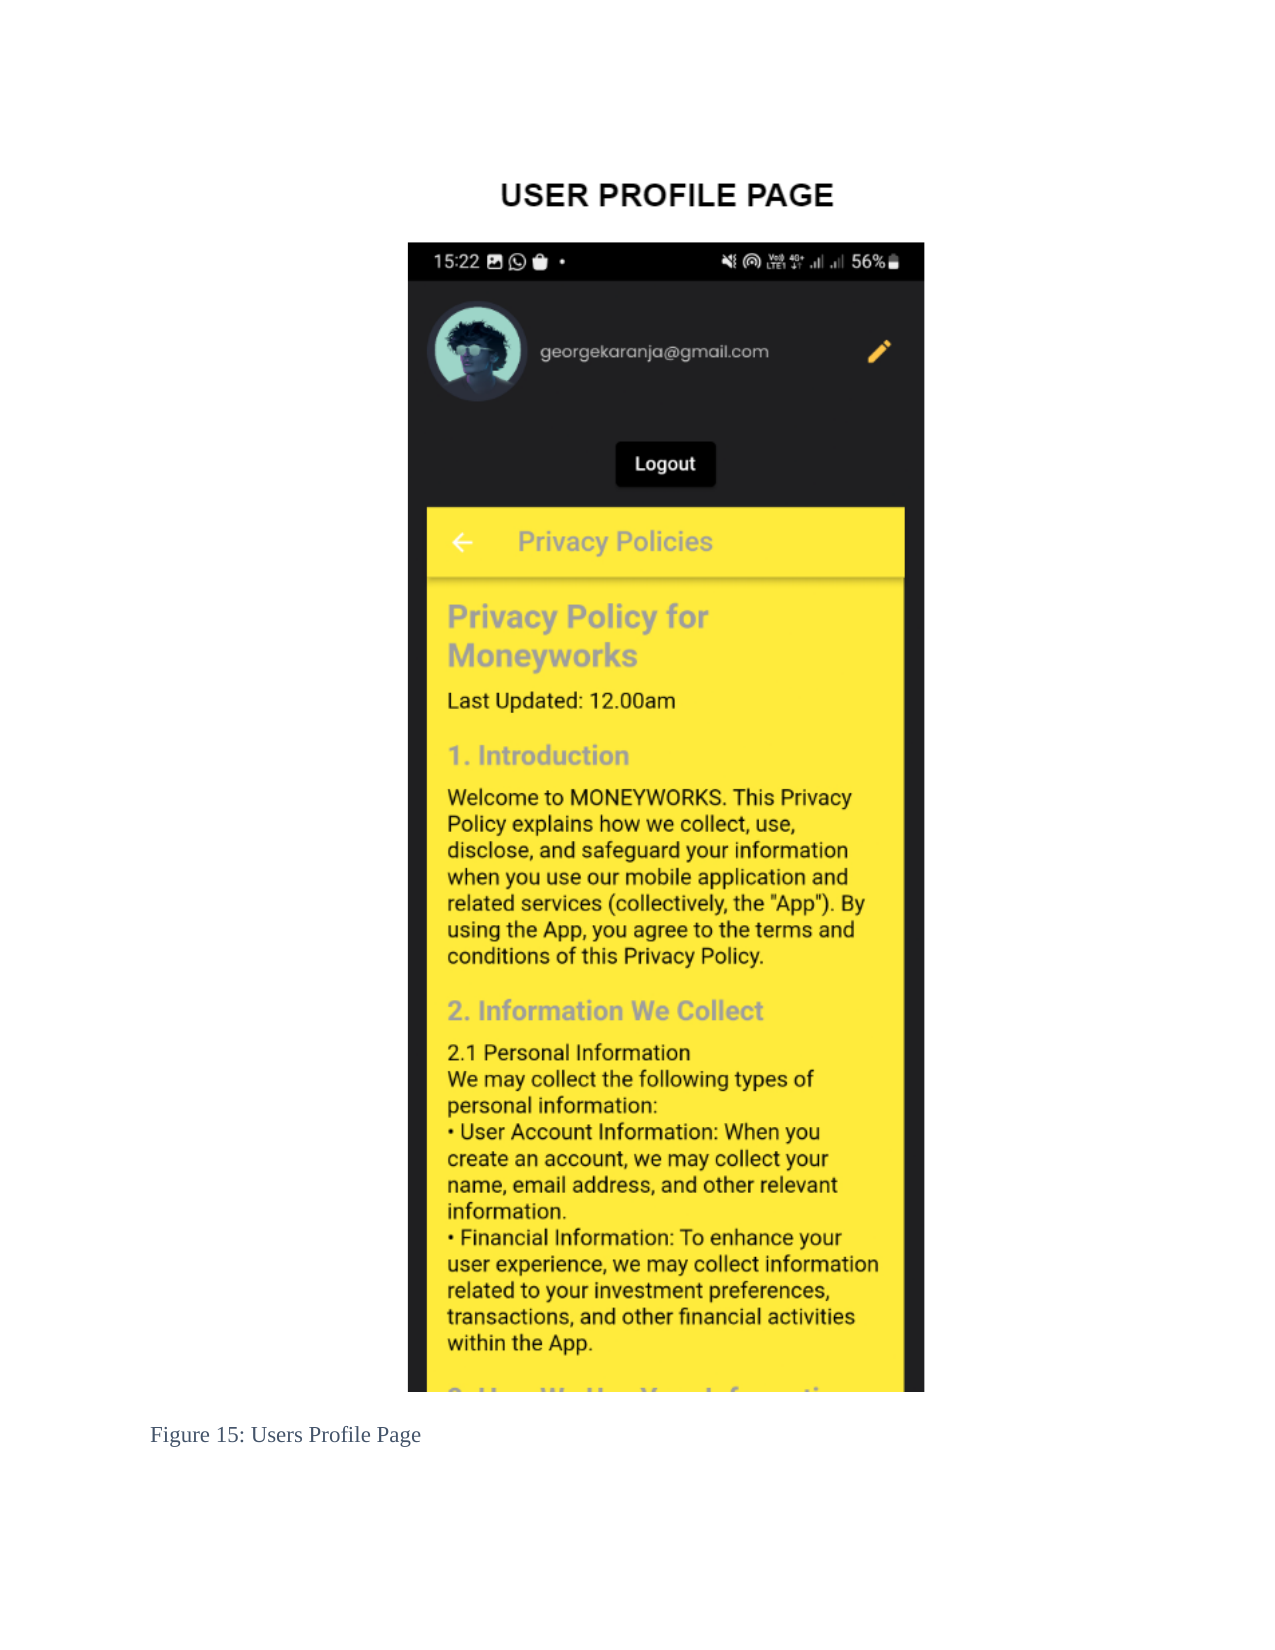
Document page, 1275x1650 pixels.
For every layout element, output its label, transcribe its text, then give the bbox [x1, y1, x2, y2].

picture [407, 150, 925, 1392]
text Figure 15: Users Profile Page [150, 1421, 1125, 1448]
